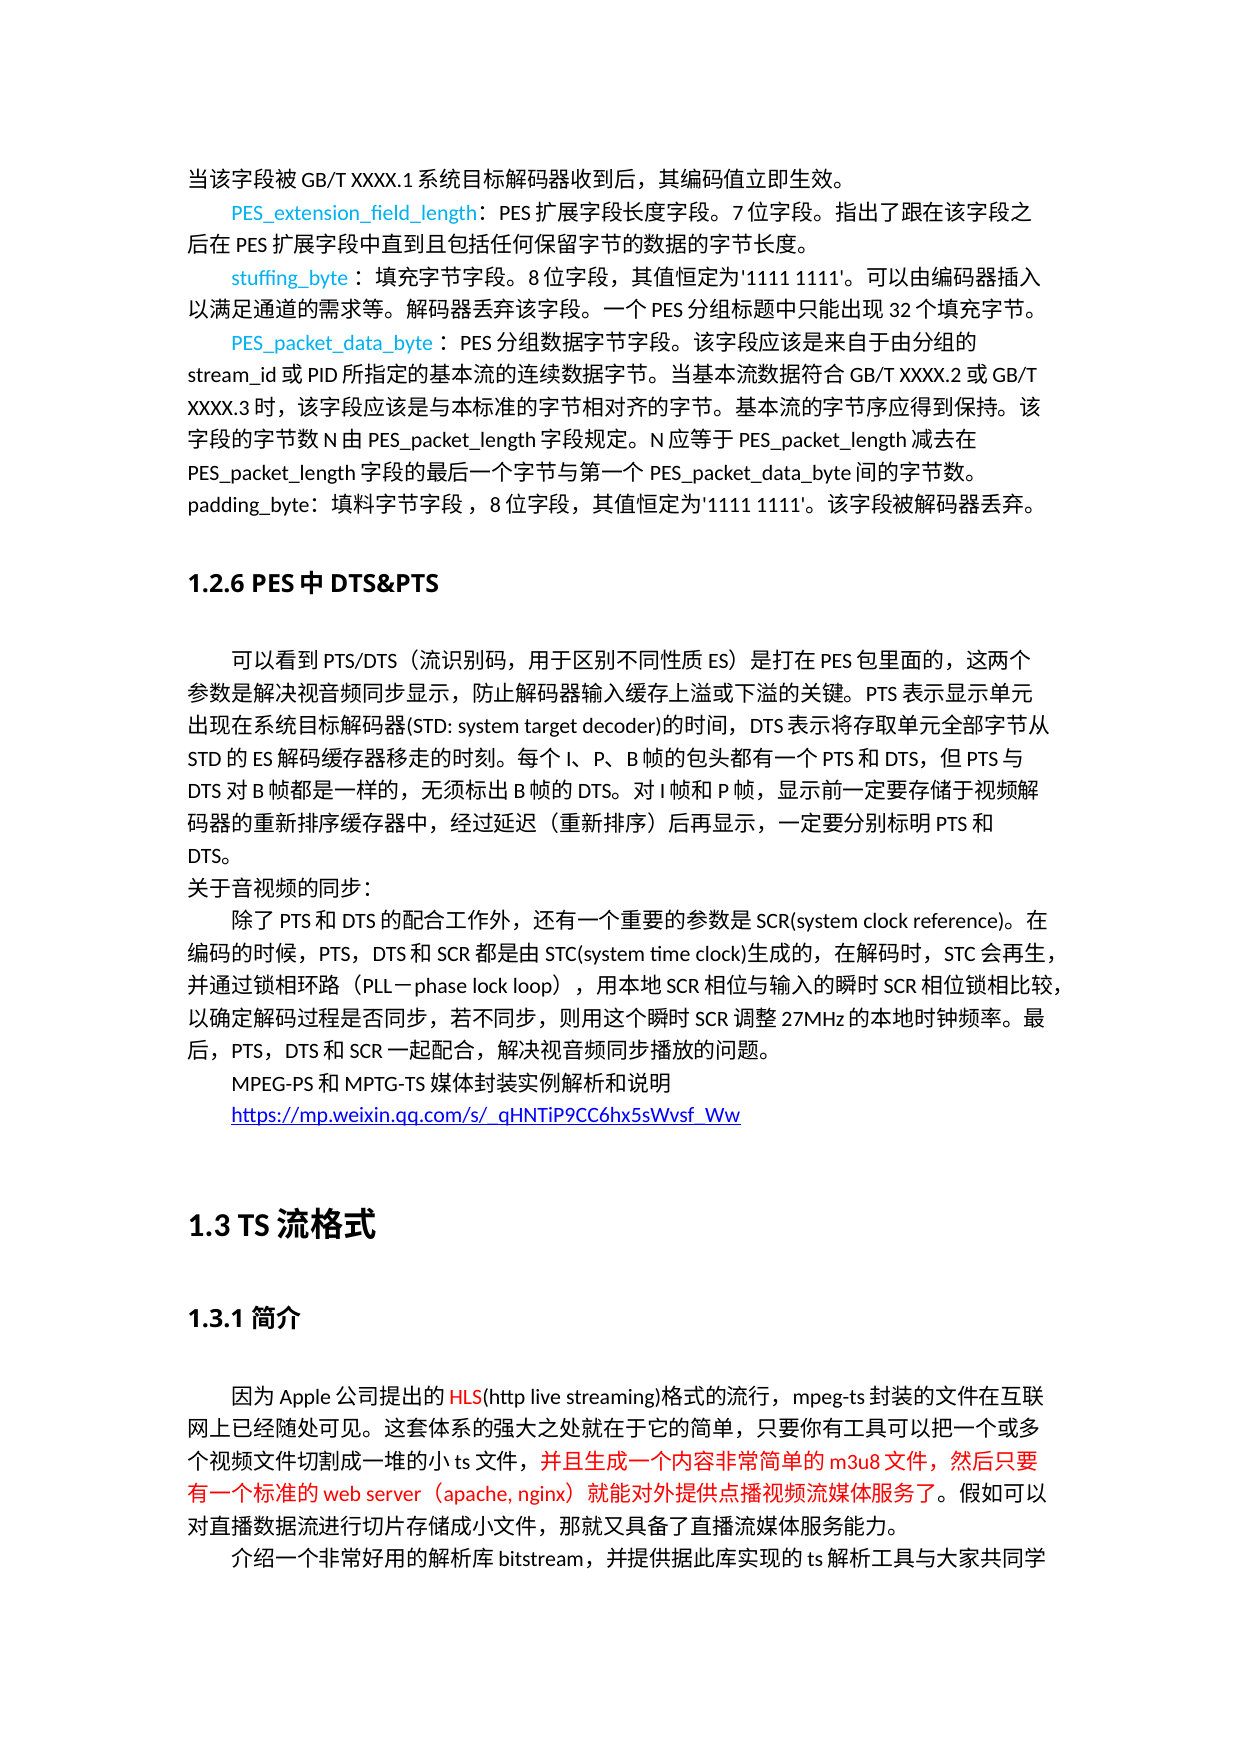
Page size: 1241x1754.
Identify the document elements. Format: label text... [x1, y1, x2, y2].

text padding_byte：填料字节字段 ，8位字段，其值恒定为'1111 1111'。该字段被解码器丢弃。 [187, 487, 1053, 519]
text PES_extension_field_length：PES扩展字段长度字段。7位字段。指出了跟在该字段之后在PES扩展字段中直到且包括任何保留字节的数据的字节长度。 [187, 194, 1053, 259]
subtitle 1.3 TS流格式 [187, 1190, 1053, 1255]
subtitle 1.3.1 简介 [187, 1284, 1053, 1349]
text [187, 1541, 1053, 1573]
text 可以看到PTS/DTS（流识别码，用于区别不同性质ES）是打在PES包里面的，这两个参数是解决视音频同步显示，防止解码器输入缓存上溢或下溢的关键。PTS表示显示单元出现在系统目标解码器(STD: system target decoder)的时间，DTS表示将存取单元全部字节从STD的ES解码缓存器移走的时刻。每个I、P、B帧的包头都有一个PTS和DTS，但PTS与DTS对B帧都是一样的，无须标出B帧的DTS。对I帧和P帧，显示前一定要存储于视频解码器的重新排序缓存器中，经过延迟（重新排序）后再显示，一定要分别标明PTS和DTS。 [187, 643, 1053, 870]
text 当该字段被GB/T XXXX.1系统目标解码器收到后，其编码值立即生效。 [187, 162, 1053, 194]
text 关于音视频的同步： [187, 870, 1053, 903]
text MPEG-PS和MPTG-TS 媒体封装实例解析和说明 [187, 1065, 1053, 1098]
text 除了PTS和DTS的配合工作外，还有一个重要的参数是SCR(system clock reference)。在编码的时候，PTS，DTS和SCR都是由STC(system time clock)生成的，在解码时，STC会再生，并通过锁相环路（PLL－phase lock loop），用本地SCR相位与输入的瞬时SCR相位锁相比较，以确定解码过程是否同步，若不同步，则用这个瞬时SCR调整27MHz的本地时钟频率。最后，PTS，DTS和SCR一起配合，解决视音频同步播放的问题。 [187, 903, 1053, 1065]
text PES_packet_data_byte ：PES分组数据字节字段。该字段应该是来自于由分组的stream_id或PID所指定的基本流的连续数据字节。当基本流数据符合GB/T XXXX.2或GB/T XXXX.3时，该字段应该是与本标准的字节相对齐的字节。基本流的字节序应得到保持。该字段的字节数N由PES_packet_length字段规定。N应等于PES_packet_length减去在PES_packet_length字段的最后一个字节与第一个 PES_packet_data_byte间的字节数。 [187, 324, 1053, 487]
text https://mp.weixin.qq.com/s/_qHNTiP9CC6hx5sWvsf_Ww [187, 1098, 1053, 1130]
text 因为Apple公司提出的HLS(http live streaming)格式的流行，mpeg-ts封装的文件在互联网上已经随处可见。这套体系的强大之处就在于它的简单，只要你有工具可以把一个或多个视频文件切割成一堆的小ts文件，并且生成一个内容非常简单的m3u8文件，然后只要有一个标准的web server（apache, nginx）就能对外提供点播视频流媒体服务了。假如可以对直播数据流进行切片存储成小文件，那就又具备了直播流媒体服务能力。 [187, 1378, 1053, 1541]
subtitle 1.2.6 PES中DTS&PTS [187, 549, 1053, 614]
text stuffing_byte ：填充字节字段。8位字段，其值恒定为'1111 1111'。可以由编码器插入以满足通道的需求等。解码器丢弃该字段。一个PES分组标题中只能出现32个填充字节。 [187, 259, 1053, 324]
